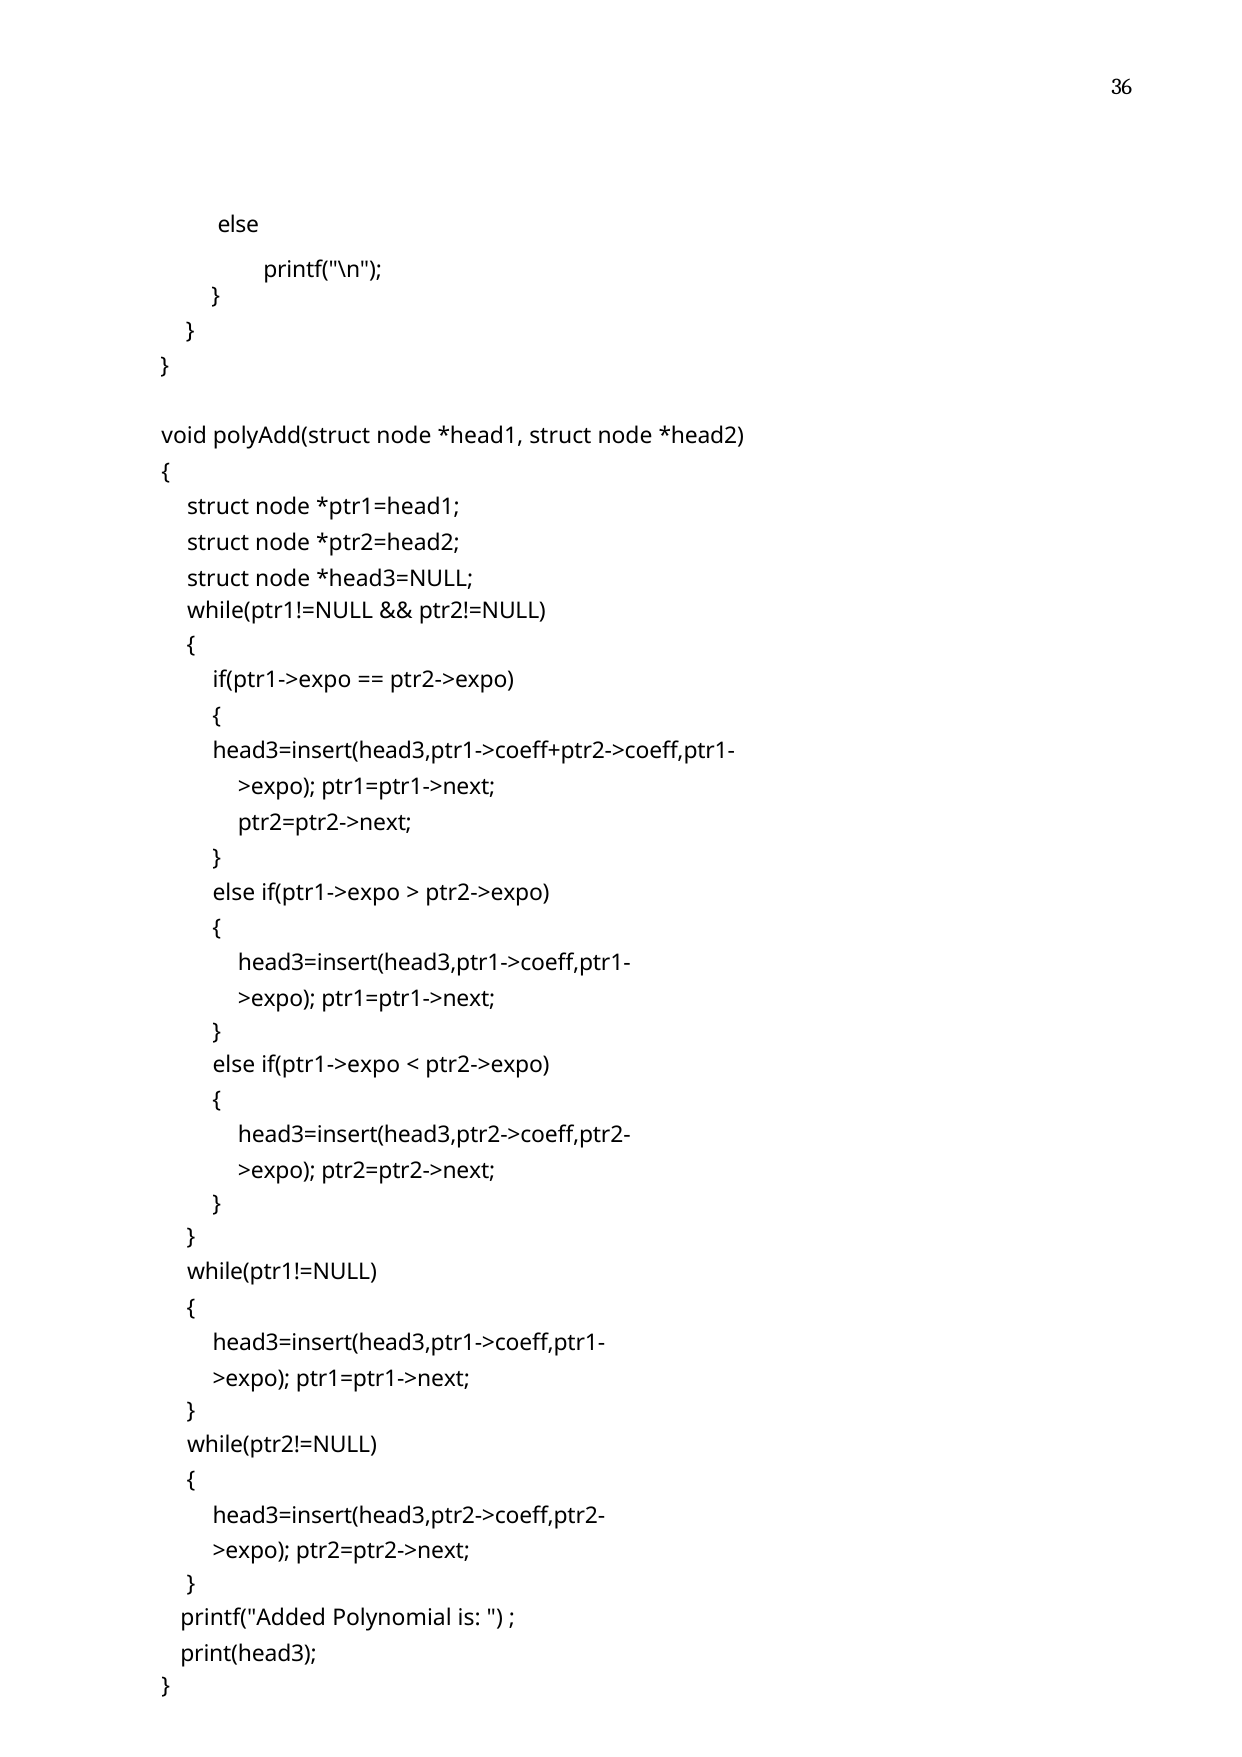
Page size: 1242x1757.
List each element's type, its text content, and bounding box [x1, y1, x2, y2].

text } [173, 279, 259, 310]
text printf("Added Polynomial is: ") ; print(head3); [180, 1601, 517, 1668]
text ptr2=ptr2->next; [238, 806, 1160, 837]
text head3=insert(head3,ptr1->coeff,ptr1->expo); ptr1=ptr1->next; [238, 946, 690, 1013]
text else if(ptr1->expo < ptr2->expo) [212, 1048, 1160, 1079]
text } [186, 1570, 1160, 1597]
text else if(ptr1->expo > ptr2->expo) [212, 876, 1160, 907]
text { [186, 1463, 1160, 1494]
text } [112, 349, 217, 380]
text } [212, 841, 1160, 872]
text while(ptr2!=NULL) [187, 1428, 1160, 1459]
text { [212, 1083, 1160, 1114]
text while(ptr1!=NULL && ptr2!=NULL) [187, 598, 1160, 624]
text } [161, 1673, 1160, 1699]
text struct node *ptr1=head1; struct node *ptr2=head2; struct node *head3=NULL; [187, 490, 491, 593]
text { [186, 628, 1160, 659]
text } [212, 1018, 1160, 1044]
text head3=insert(head3,ptr2->coeff,ptr2->expo); ptr2=ptr2->next; [212, 1498, 665, 1566]
text void polyAdd(struct node *head1, struct node *head2) [161, 419, 1160, 451]
text head3=insert(head3,ptr1->coeff+ptr2->coeff,ptr1->expo); ptr1=ptr1->next; [212, 734, 789, 801]
text } [212, 1190, 1160, 1216]
text } [186, 1398, 1160, 1424]
text printf("\n"); [263, 253, 1160, 284]
text { [186, 1291, 1160, 1322]
text head3=insert(head3,ptr1->coeff,ptr1->expo); ptr1=ptr1->next; [212, 1326, 665, 1393]
text { [161, 455, 1160, 486]
text { [212, 911, 1160, 942]
text } [122, 314, 259, 345]
text else [112, 208, 259, 239]
text head3=insert(head3,ptr2->coeff,ptr2->expo); ptr2=ptr2->next; [238, 1118, 690, 1186]
text if(ptr1->expo == ptr2->expo) [212, 663, 1160, 695]
text while(ptr1!=NULL) [187, 1255, 1160, 1287]
text } [186, 1220, 1160, 1251]
text { [212, 698, 1160, 730]
